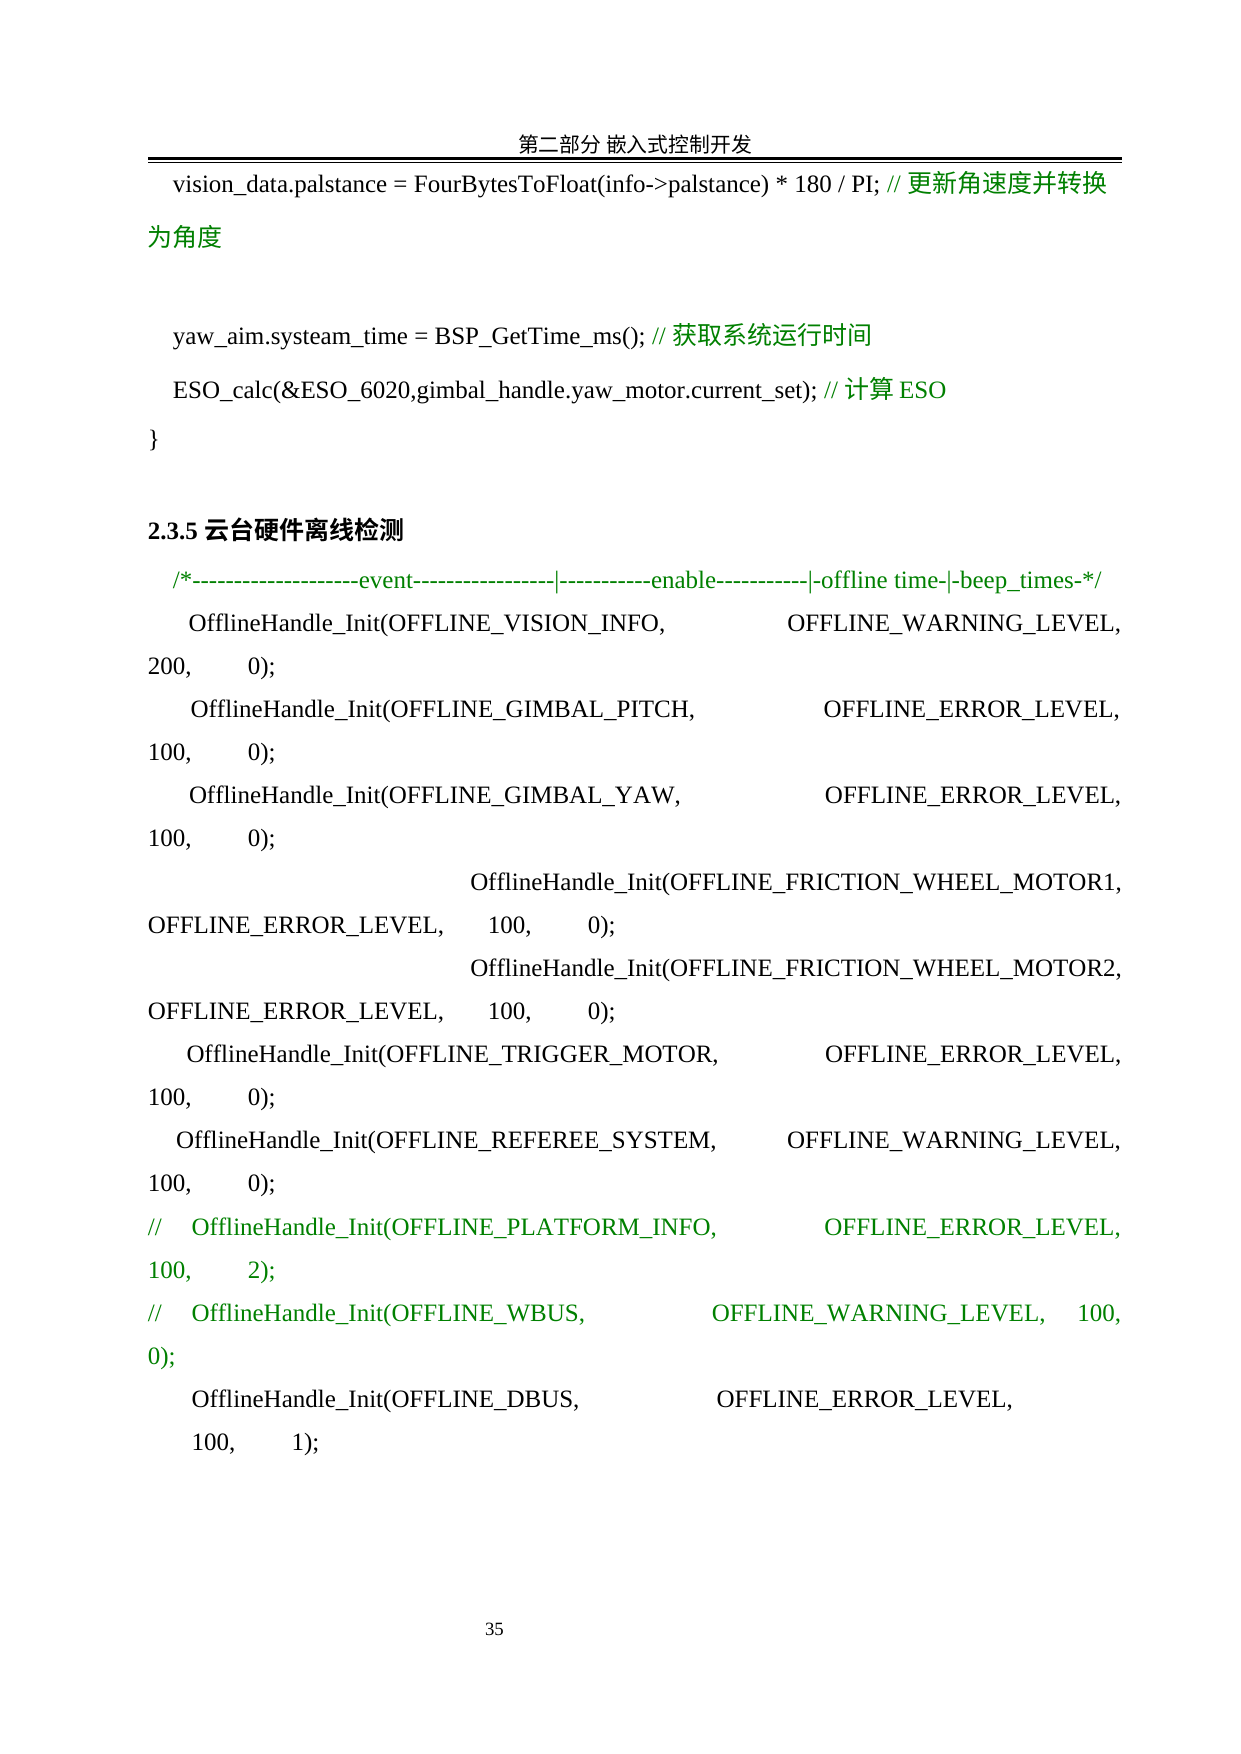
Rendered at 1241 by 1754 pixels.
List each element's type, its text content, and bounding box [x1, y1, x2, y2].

text OfflineHandle_Init(OFFLINE_GIMBAL_PITCH, OFFLINE_ERROR_LEVEL, 100, 0); [148, 694, 1122, 766]
text 2.3.5 云台硬件离线检测 [148, 510, 1122, 547]
text OfflineHandle_Init(OFFLINE_GIMBAL_YAW, OFFLINE_ERROR_LEVEL, 100, 0); [148, 780, 1122, 852]
text OfflineHandle_Init(OFFLINE_VISION_INFO, OFFLINE_WARNING_LEVEL, 200, 0); [148, 608, 1122, 680]
text OfflineHandle_Init(OFFLINE_REFEREE_SYSTEM, OFFLINE_WARNING_LEVEL, 100, 0); [148, 1125, 1122, 1197]
text yaw_aim.systeam_time = BSP_GetTime_ms(); // 获取系统运行时间 [148, 315, 1122, 352]
text OfflineHandle_Init(OFFLINE_TRIGGER_MOTOR, OFFLINE_ERROR_LEVEL, 100, 0); [148, 1039, 1122, 1111]
text // OfflineHandle_Init(OFFLINE_PLATFORM_INFO, OFFLINE_ERROR_LEVEL, 100, 2); [148, 1212, 1122, 1283]
text /*--------------------event-----------------|-----------enable-----------|-offline time-|-beep_times-*/ [148, 565, 1122, 593]
text // OfflineHandle_Init(OFFLINE_WBUS, OFFLINE_WARNING_LEVEL, 100, 0); [148, 1298, 1122, 1370]
text OfflineHandle_Init(OFFLINE_DBUS, OFFLINE_ERROR_LEVEL, 100, 1); [148, 1384, 1122, 1456]
text vision_data.palstance = FourBytesToFloat(info->palstance) * 180 / PI; // 更新角速度并转换为角度 [148, 163, 1122, 254]
text ESO_calc(&ESO_6020,gimbal_handle.yaw_motor.current_set); // 计算ESO [148, 370, 1122, 406]
text OfflineHandle_Init(OFFLINE_FRICTION_WHEEL_MOTOR2, OFFLINE_ERROR_LEVEL, 100, 0); [148, 953, 1122, 1025]
text } [148, 424, 1122, 453]
text OfflineHandle_Init(OFFLINE_FRICTION_WHEEL_MOTOR1, OFFLINE_ERROR_LEVEL, 100, 0); [148, 867, 1122, 938]
